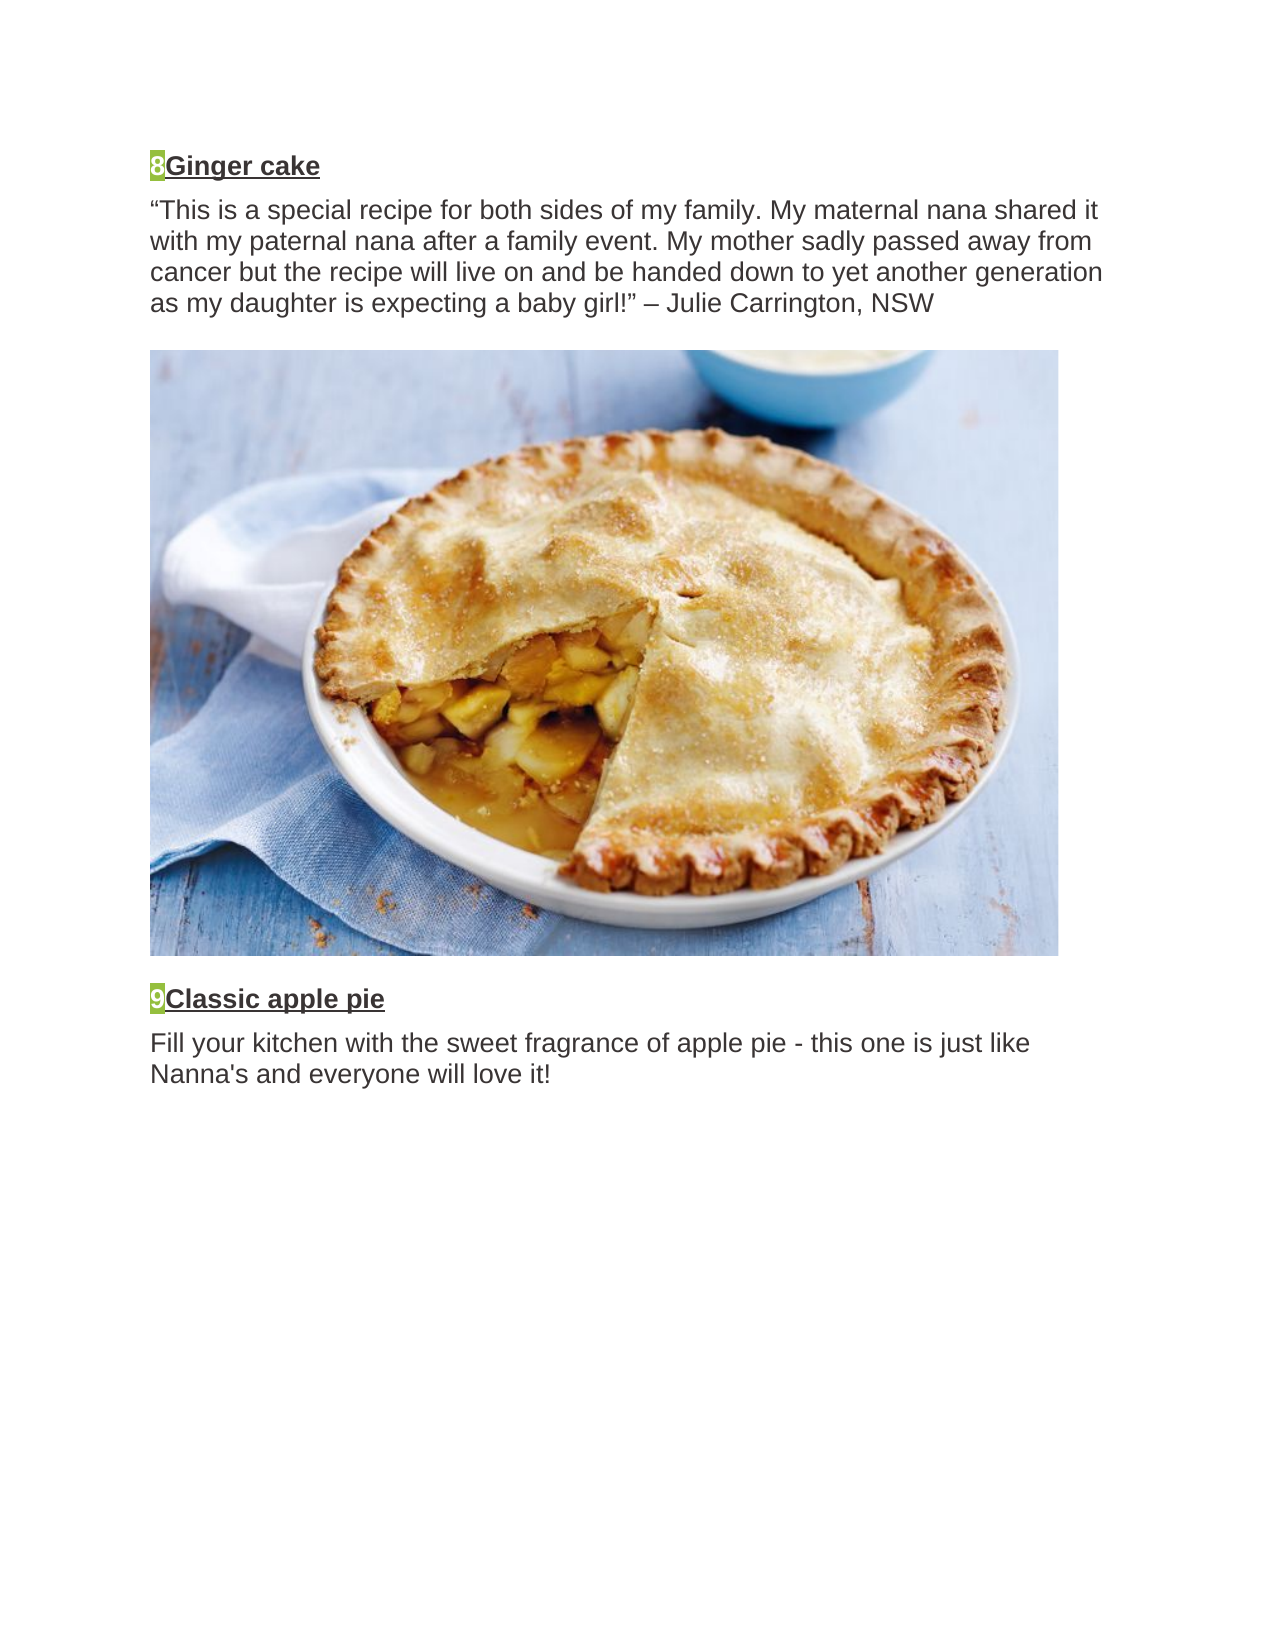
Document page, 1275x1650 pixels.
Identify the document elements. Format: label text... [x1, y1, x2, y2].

text Fill your kitchen with the sweet fragrance of apple pie - this one is just like Nanna's and everyone will love it! [150, 1027, 1125, 1089]
picture [150, 350, 1059, 956]
subtitle 8Ginger cake [165, 150, 1125, 181]
text “This is a special recipe for both sides of my family. My maternal nana shared it with my paternal nana after a family event. My mother sadly passed away from cancer but the recipe will live on and be handed down to yet another generation as my daughter is expecting a baby girl!” – Julie Carrington, NSW [150, 194, 1125, 319]
subtitle 9Classic apple pie [165, 983, 1125, 1014]
